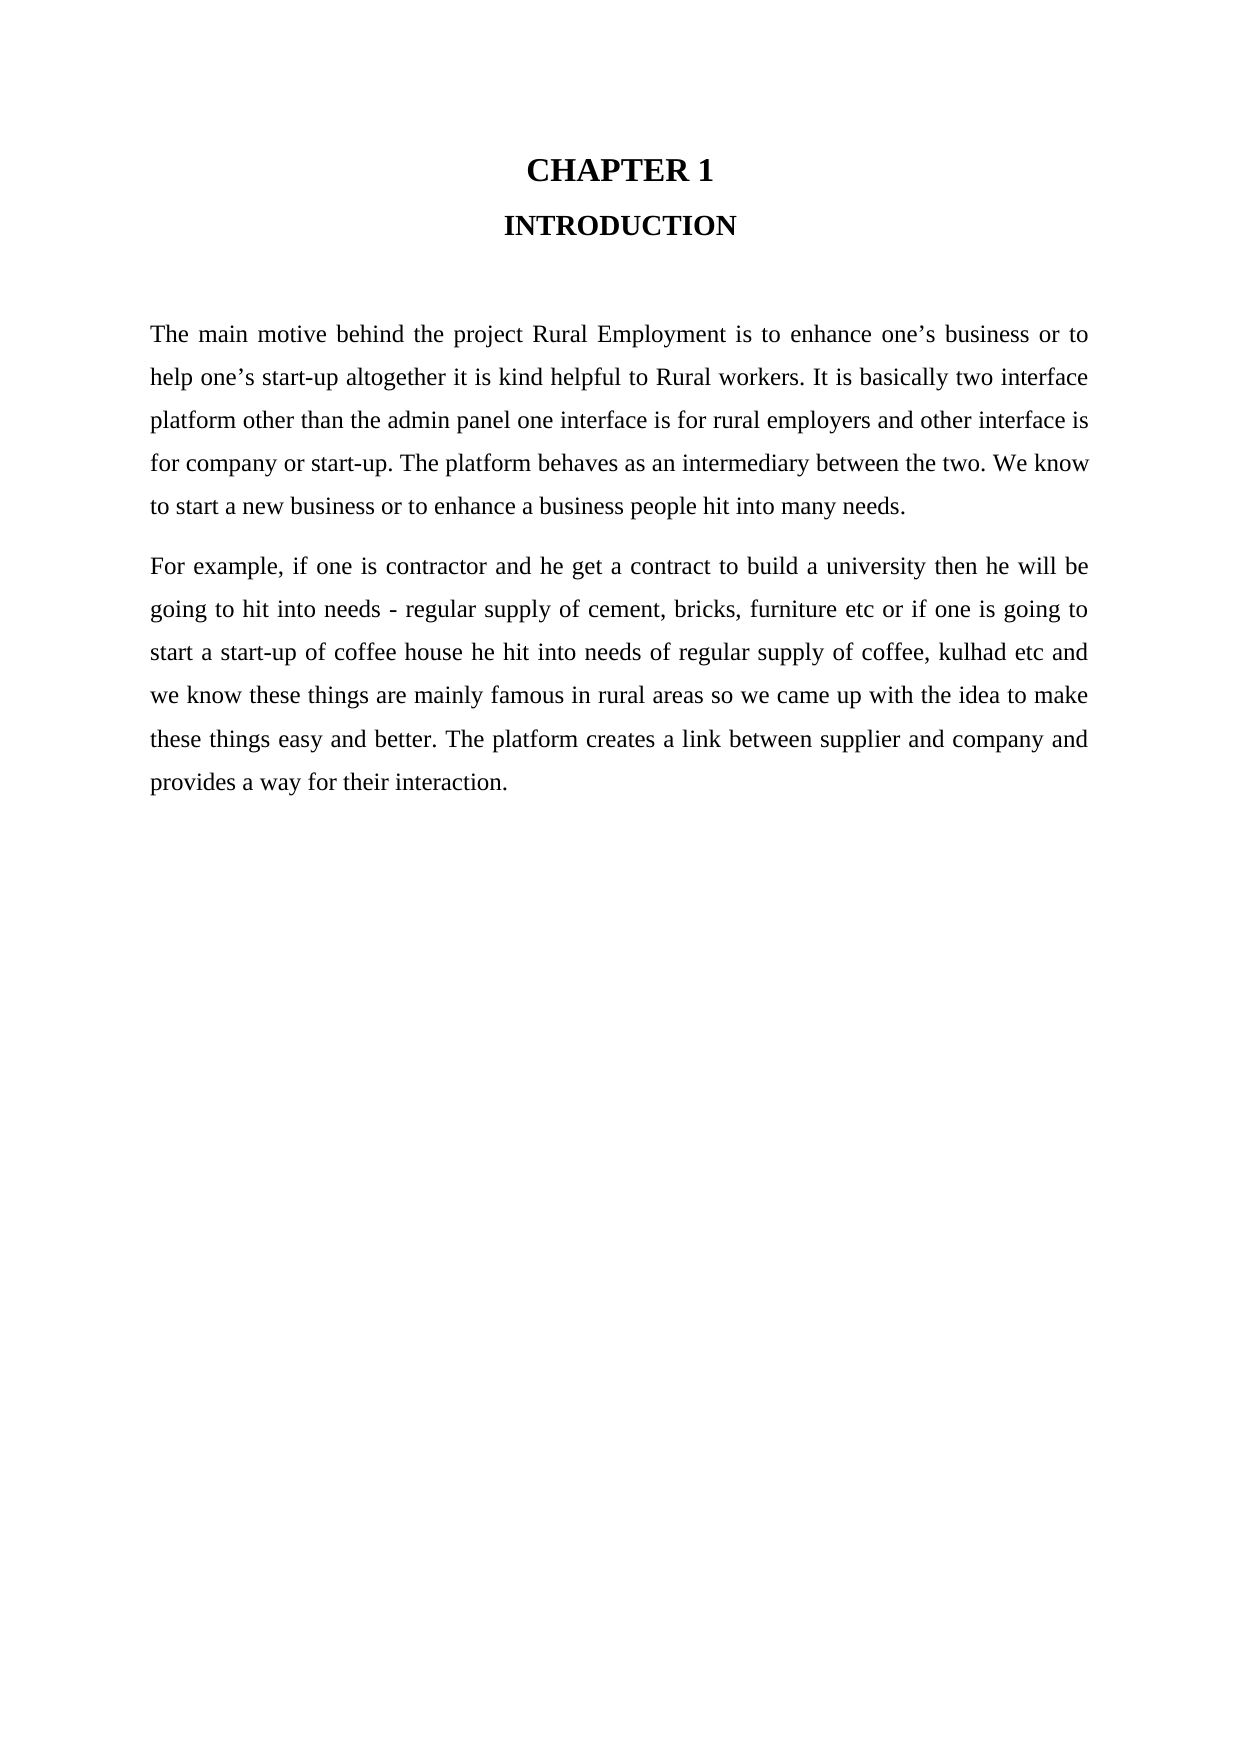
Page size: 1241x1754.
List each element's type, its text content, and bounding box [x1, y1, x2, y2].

text For example, if one is contractor and he get a contract to build a university then he will be going to hit into needs - regular supply of cement, bricks, furniture etc or if one is going to start a start-up of coffee house he hit into needs of regular supply of coffee, kulhad etc and we know these things are mainly famous in rural areas so we came up with the idea to make these things easy and better. The platform creates a link between supplier and company and provides a way for their interaction. [150, 551, 1090, 796]
text INTRODUCTION [150, 208, 1090, 242]
text CHAPTER 1 [150, 150, 1090, 188]
text The main motive behind the project Rural Employment is to enhance one’s business or to help one’s start-up altogether it is kind helpful to Rural workers. It is basically two interface platform other than the admin panel one interface is for rural employers and other interface is for company or start-up. The platform behaves as an intermediary between the two. We know to start a new business or to enhance a business people hit into many needs. [150, 319, 1090, 520]
